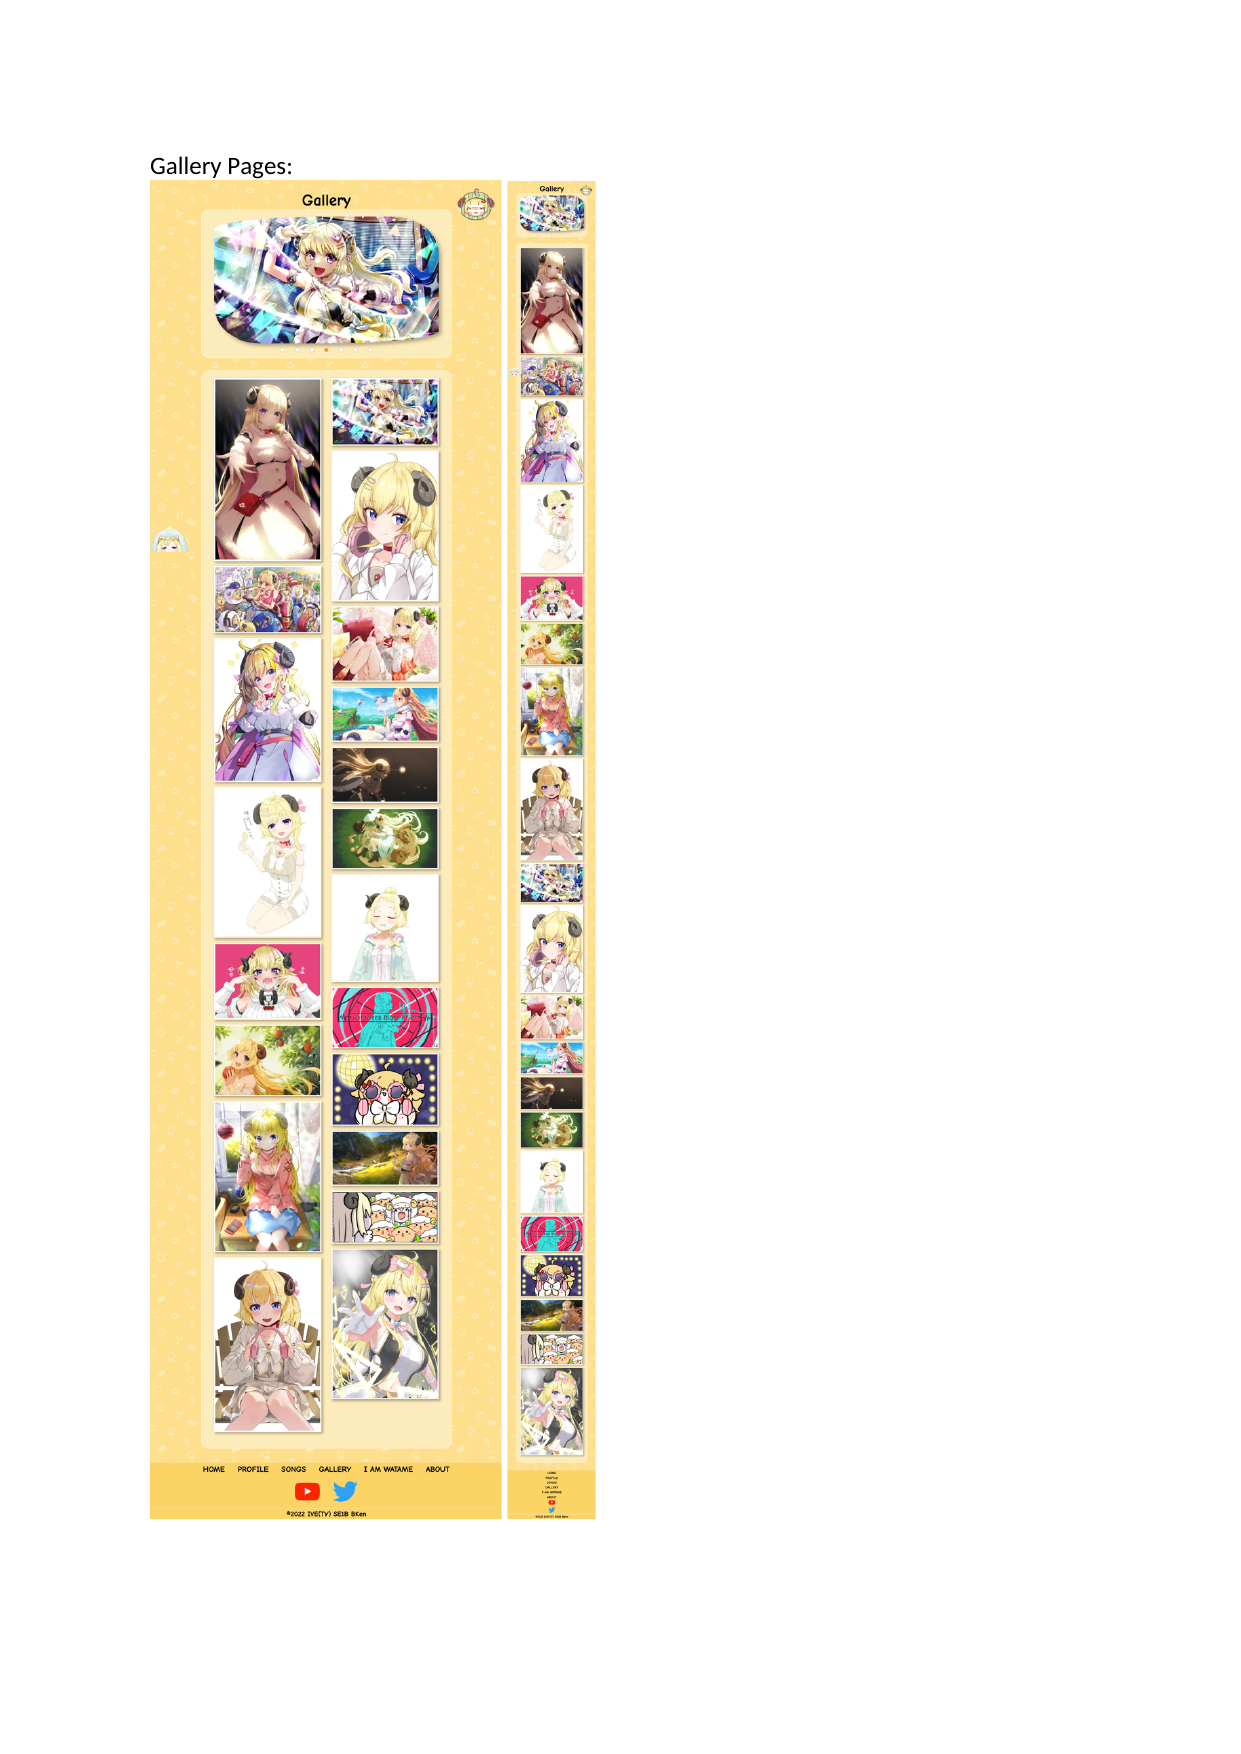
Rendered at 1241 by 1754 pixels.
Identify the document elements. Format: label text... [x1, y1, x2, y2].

text Gallery Pages: [150, 150, 1090, 181]
picture [150, 180, 502, 1519]
picture [507, 181, 596, 1519]
